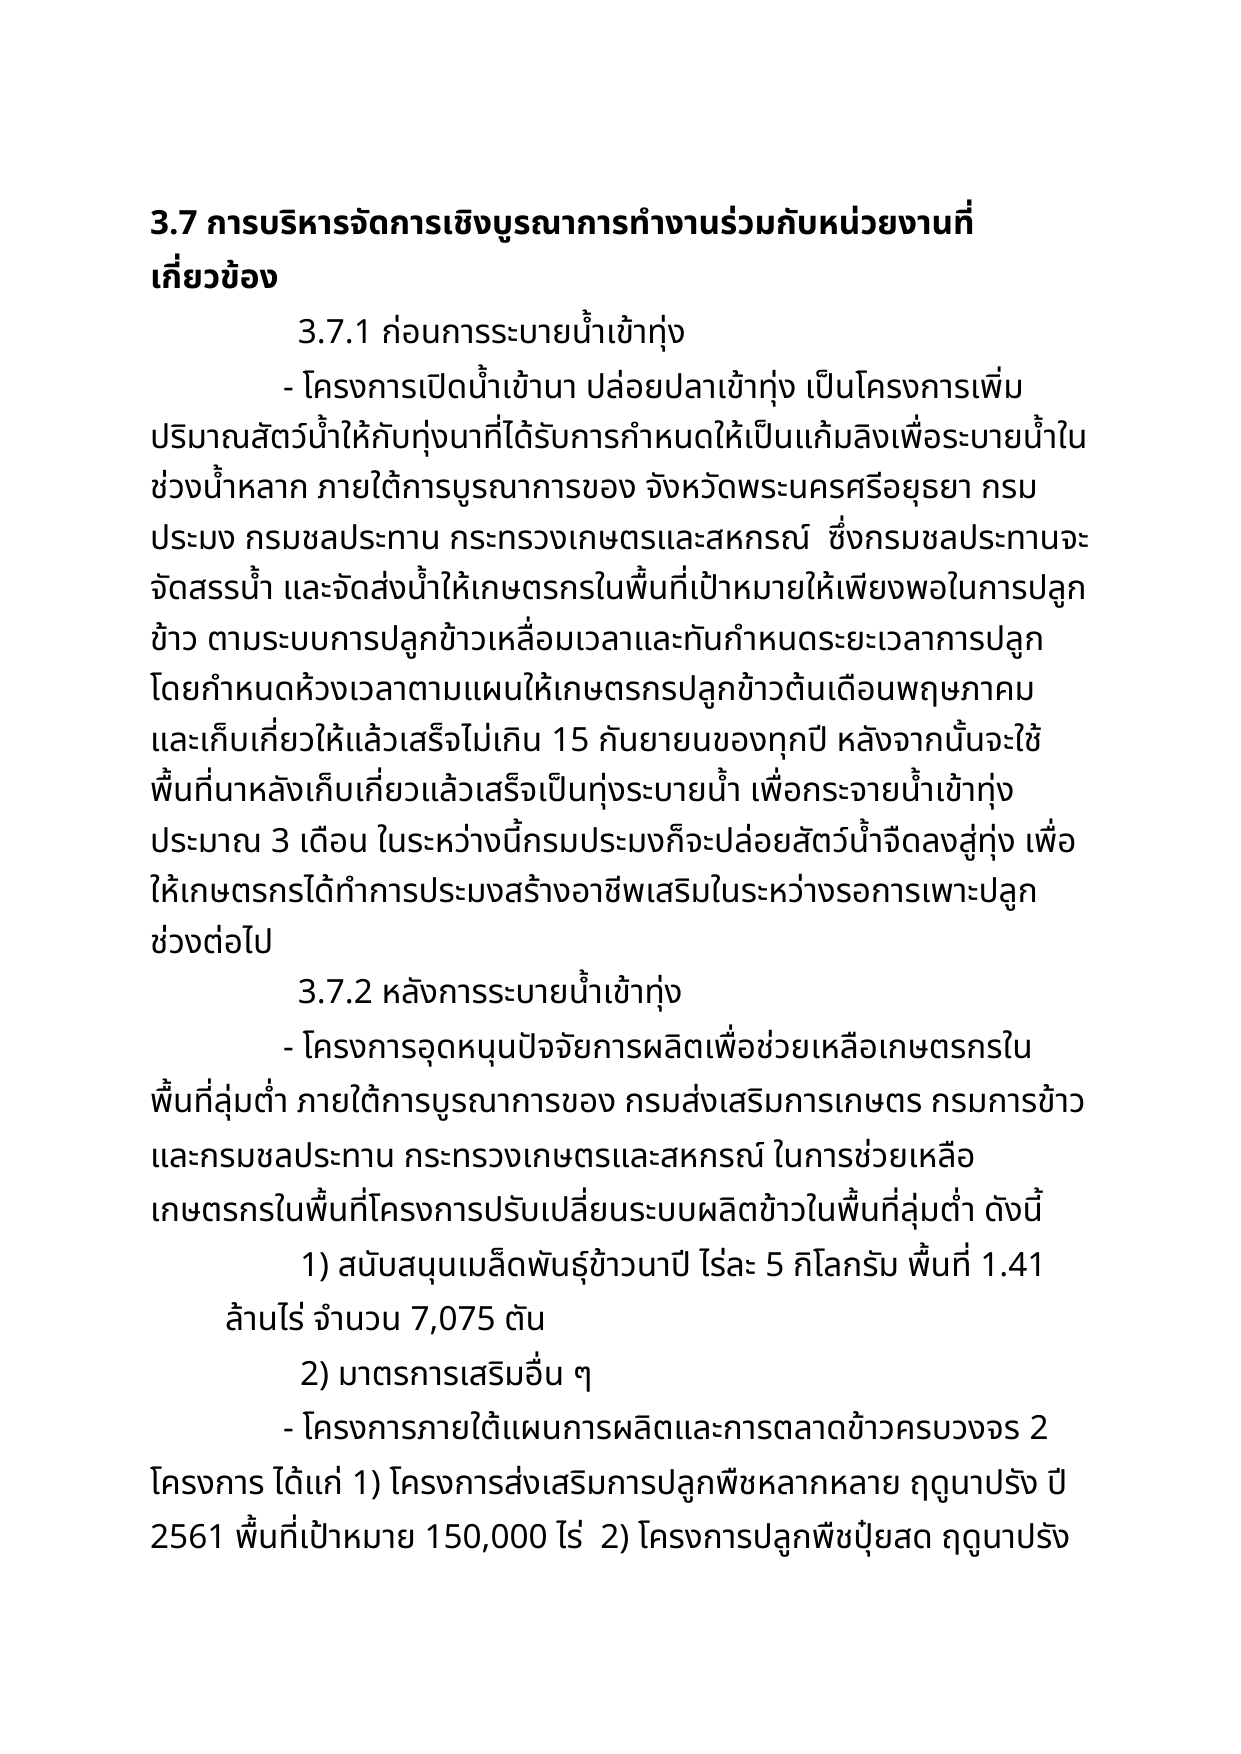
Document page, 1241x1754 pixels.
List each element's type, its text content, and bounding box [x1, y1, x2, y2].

text - โครงการเปิดน้ำเข้านา ปล่อยปลาเข้าทุ่ง เป็นโครงการเพิ่มปริมาณสัตว์น้ำให้กับทุ่งนาที่ได้รับการกำหนดให้เป็นแก้มลิงเพื่อระบายน้ำในช่วงน้ำหลาก ภายใต้การบูรณาการของ จังหวัดพระนครศรีอยุธยา กรมประมง กรมชลประทาน กระทรวงเกษตรและสหกรณ์ ซึ่งกรมชลประทานจะจัดสรรน้ำ และจัดส่งน้ำให้เกษตรกรในพื้นที่เป้าหมายให้เพียงพอในการปลูกข้าว ตามระบบการปลูกข้าวเหลื่อมเวลาและทันกำหนดระยะเวลาการปลูก โดยกำหนดห้วงเวลาตามแผนให้เกษตรกรปลูกข้าวต้นเดือนพฤษภาคม และเก็บเกี่ยวให้แล้วเสร็จไม่เกิน 15 กันยายนของทุกปี หลังจากนั้นจะใช้พื้นที่นาหลังเก็บเกี่ยวแล้วเสร็จเป็นทุ่งระบายน้ำ เพื่อกระจายน้ำเข้าทุ่งประมาณ 3 เดือน ในระหว่างนี้กรมประมงก็จะปล่อยสัตว์น้ำจืดลงสู่ทุ่ง เพื่อให้เกษตรกรได้ทำการประมงสร้างอาชีพเสริมในระหว่างรอการเพาะปลูกช่วงต่อไป [150, 362, 1090, 968]
text 1) สนับสนุนเมล็ดพันธุ์ข้าวนาปี ไร่ละ 5 กิโลกรัม พื้นที่ 1.41 ล้านไร่ จำนวน 7,075 ตัน [225, 1240, 1090, 1346]
text 3.7.1 ก่อนการระบายน้ำเข้าทุ่ง [150, 308, 1090, 358]
text - โครงการอุดหนุนปัจจัยการผลิตเพื่อช่วยเหลือเกษตรกรในพื้นที่ลุ่มต่ำ ภายใต้การบูรณาการของ กรมส่งเสริมการเกษตร กรมการข้าว และกรมชลประทาน กระทรวงเกษตรและสหกรณ์ ในการช่วยเหลือเกษตรกรในพื้นที่โครงการปรับเปลี่ยนระบบผลิตข้าวในพื้นที่ลุ่มต่ำ ดังนี้ [150, 1023, 1090, 1236]
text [150, 1404, 1090, 1564]
text 3.7 การบริหารจัดการเชิงบูรณาการทำงานร่วมกับหน่วยงานที่เกี่ยวข้อง [150, 199, 1090, 304]
text 2) มาตรการเสริมอื่น ๆ [225, 1349, 1090, 1400]
text 3.7.2 หลังการระบายน้ำเข้าทุ่ง [150, 968, 1090, 1019]
